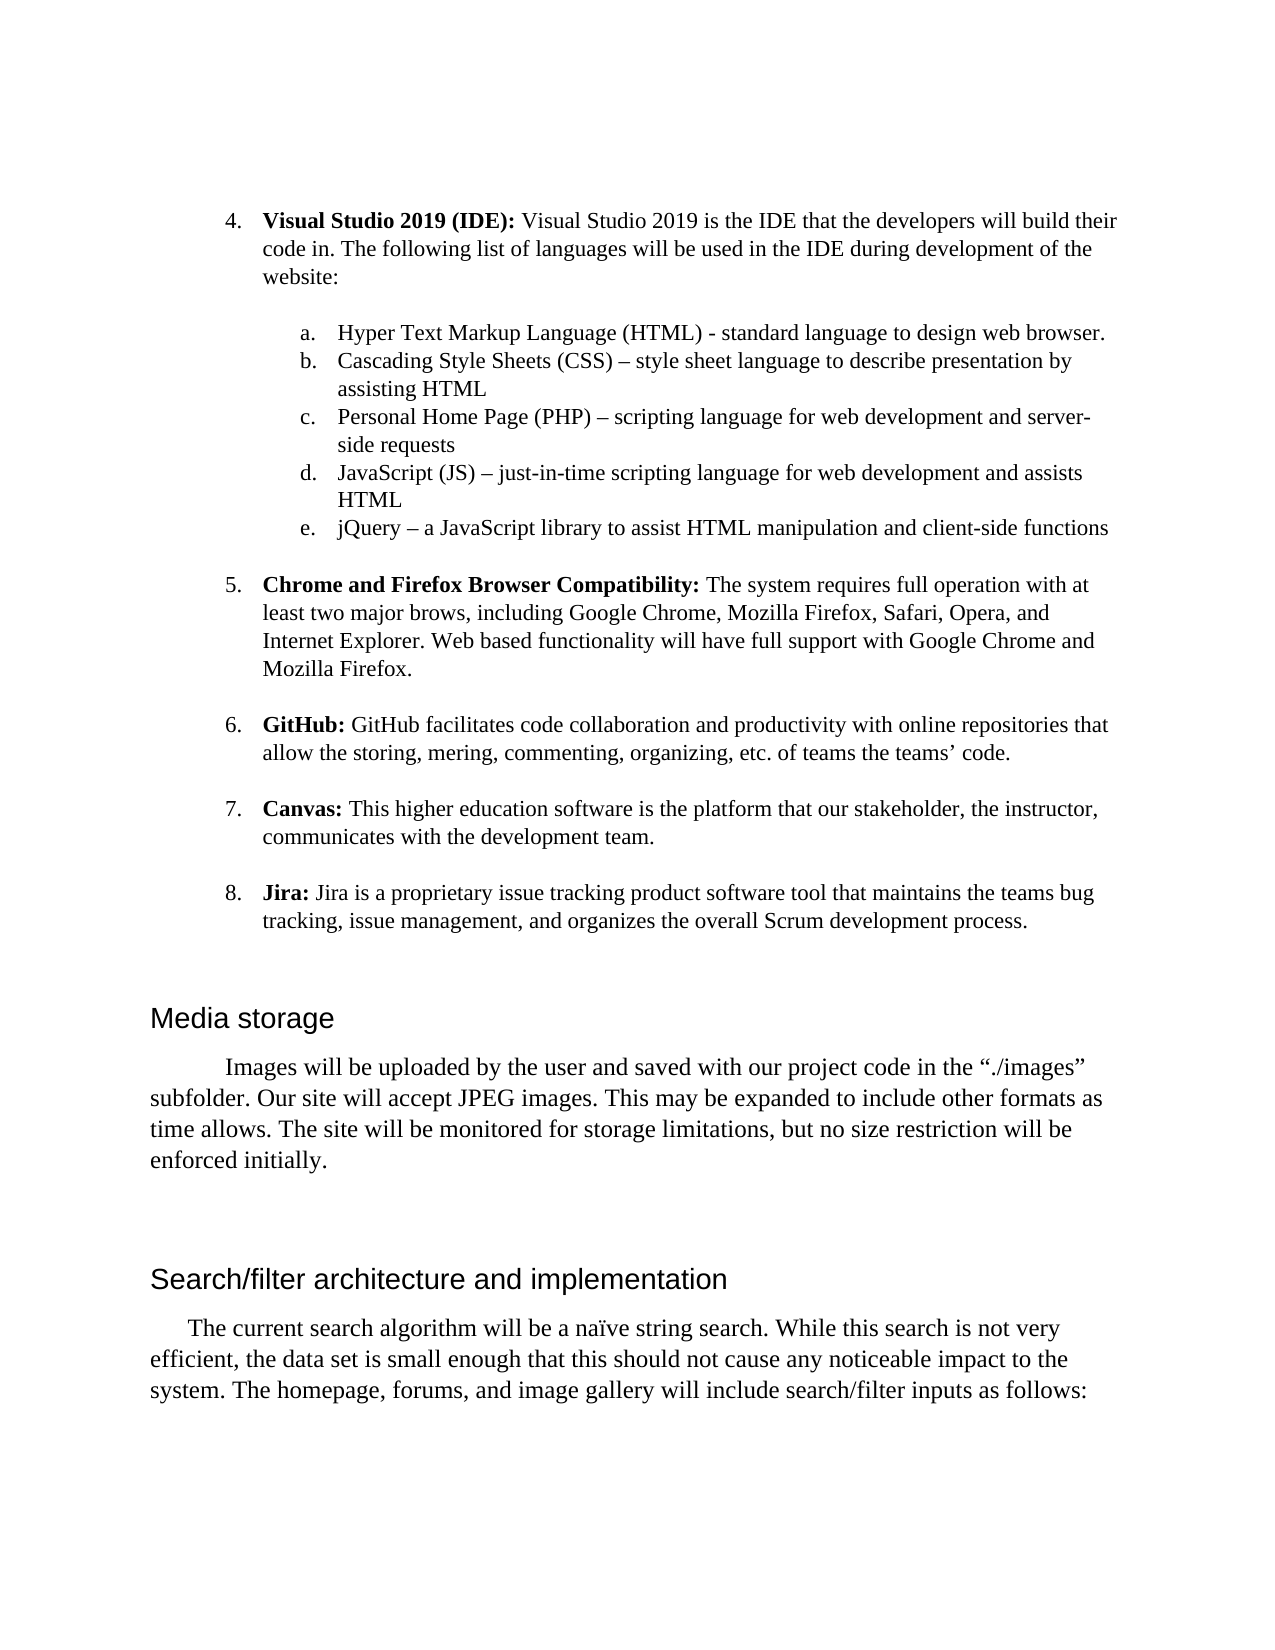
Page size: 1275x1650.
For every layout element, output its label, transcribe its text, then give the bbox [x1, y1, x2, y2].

list Visual Studio 2019 (IDE): Visual Studio 2019 is the IDE that the developers will build their code in. The following list of languages will be used in the IDE during development of the website: [225, 207, 1125, 289]
list Canvas: This higher education software is the platform that our stakeholder, the instructor, communicates with the development team. [225, 795, 1125, 849]
list Jira: Jira is a proprietary issue tracking product software tool that maintains the teams bug tracking, issue management, and organizes the overall Scrum development process. [225, 879, 1125, 934]
list Personal Home Page (PHP) – scripting language for web development and server-side requests [300, 403, 1125, 457]
list GitHub: GitHub facilitates code collaboration and productivity with online repositories that allow the storing, mering, commenting, organizing, etc. of teams the teams’ code. [225, 711, 1125, 765]
text The current search algorithm will be a naïve string search. While this search is not very efficient, the data set is small enough that this should not cause any noticeable impact to the system. The homepage, forums, and image gallery will include search/filter inputs as follows: [150, 1313, 1125, 1403]
subtitle Media storage [150, 1001, 1125, 1035]
list jQuery – a JavaScript library to assist HTML manipulation and client-side functions [300, 514, 1125, 541]
list Cascading Style Sheets (CSS) – style sheet language to describe presentation by assisting HTML [300, 347, 1125, 401]
list JavaScript (JS) – just-in-time scripting language for web development and assists HTML [300, 459, 1125, 513]
text Images will be uploaded by the user and saved with our project code in the “./images” subfolder. Our site will accept JPEG images. This may be expanded to include other formats as time allows. The site will be monitored for storage limitations, but no size restriction will be enforced initially. [150, 1052, 1125, 1174]
list Chrome and Firefox Browser Compatibility: The system requires full operation with at least two major brows, including Google Chrome, Mozilla Firefox, Safari, Opera, and Internet Explorer. Web based functionality will have full support with Google Chrome and Mozilla Firefox. [225, 571, 1125, 681]
subtitle Search/filter architecture and implementation [150, 1262, 1125, 1295]
list Hyper Text Markup Language (HTML) - standard language to design web browser. [300, 319, 1125, 345]
